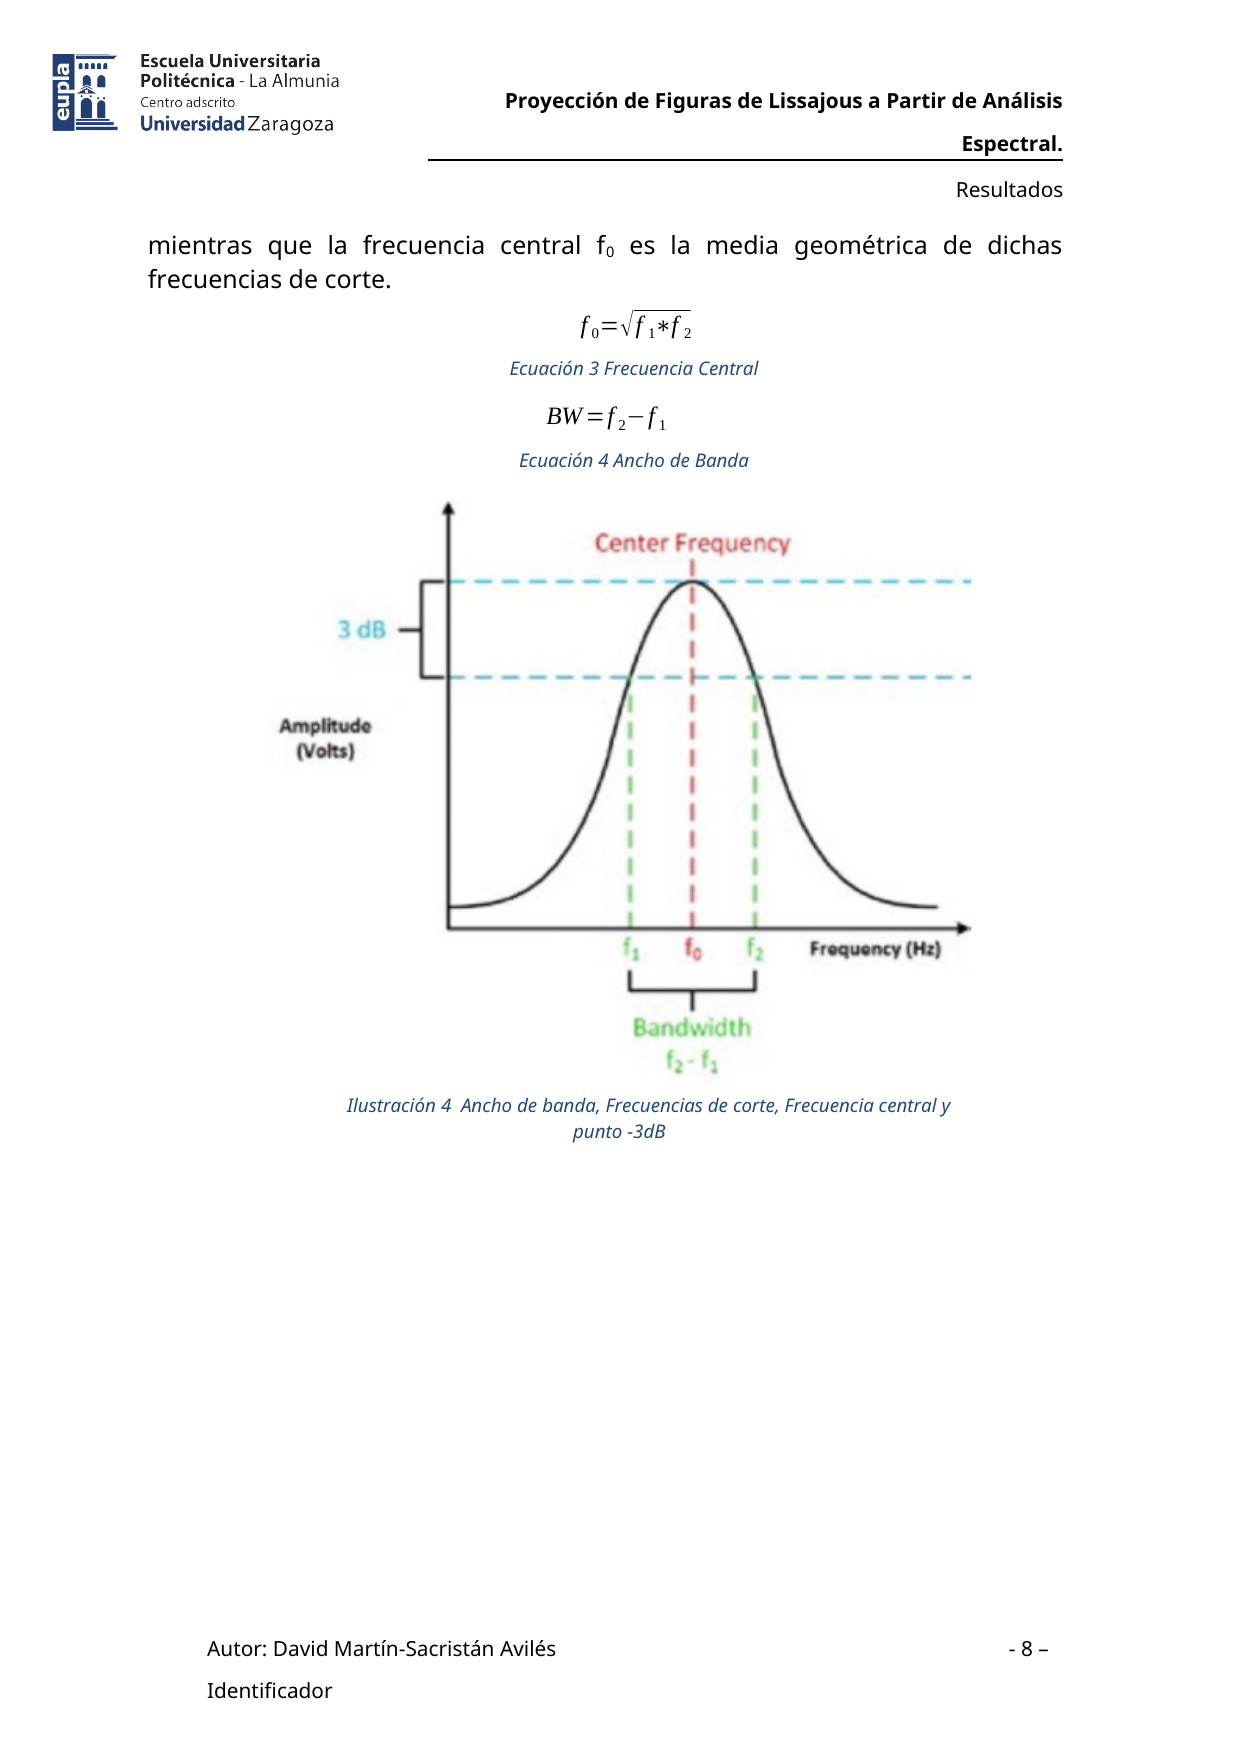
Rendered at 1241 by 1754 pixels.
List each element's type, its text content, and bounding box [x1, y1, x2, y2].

text Ecuación 4 Ancho de Banda [148, 448, 1063, 473]
text Ecuación 3 Frecuencia Central [148, 355, 1063, 380]
picture [52, 54, 340, 135]
picture [268, 500, 972, 1084]
